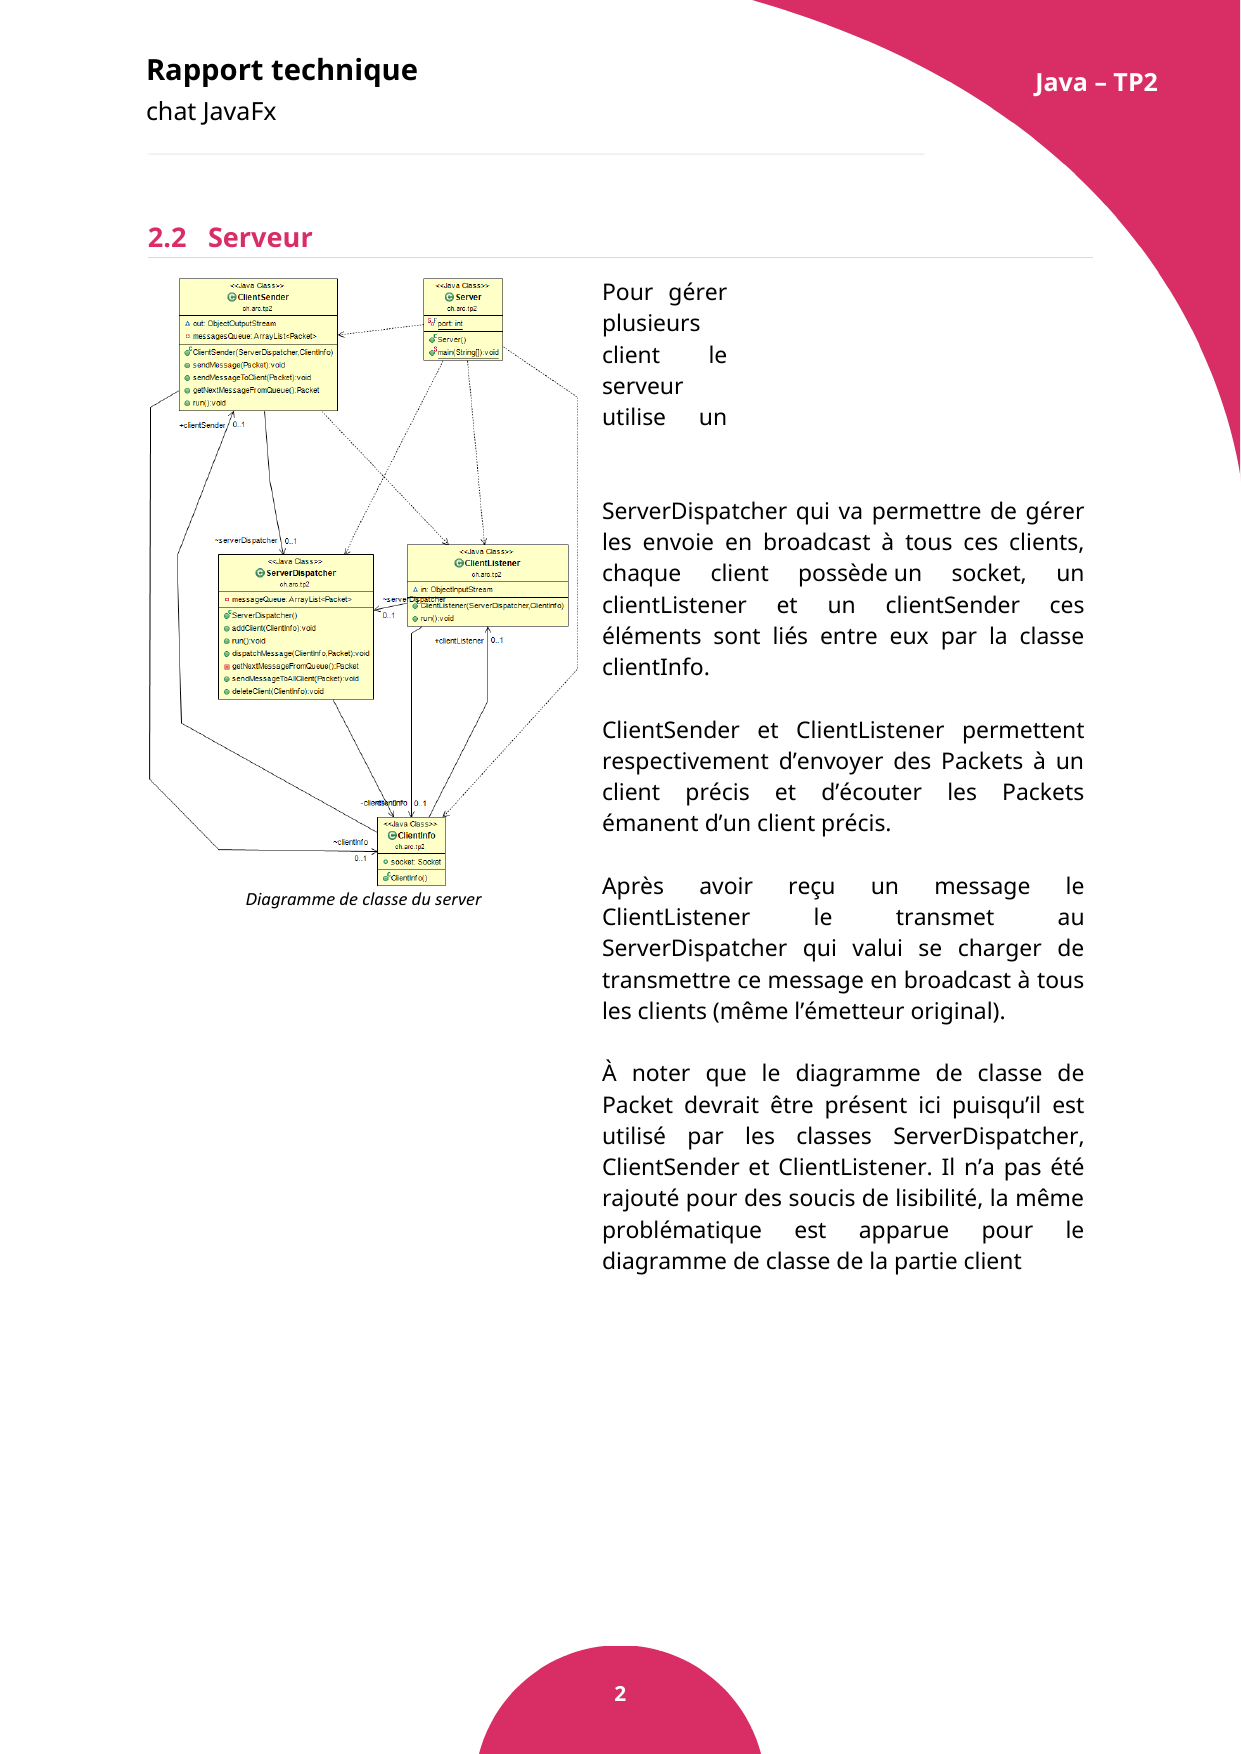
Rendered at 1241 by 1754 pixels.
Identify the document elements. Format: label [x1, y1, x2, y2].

picture [745, 0, 1241, 495]
picture [474, 1646, 766, 1754]
picture [149, 276, 578, 888]
